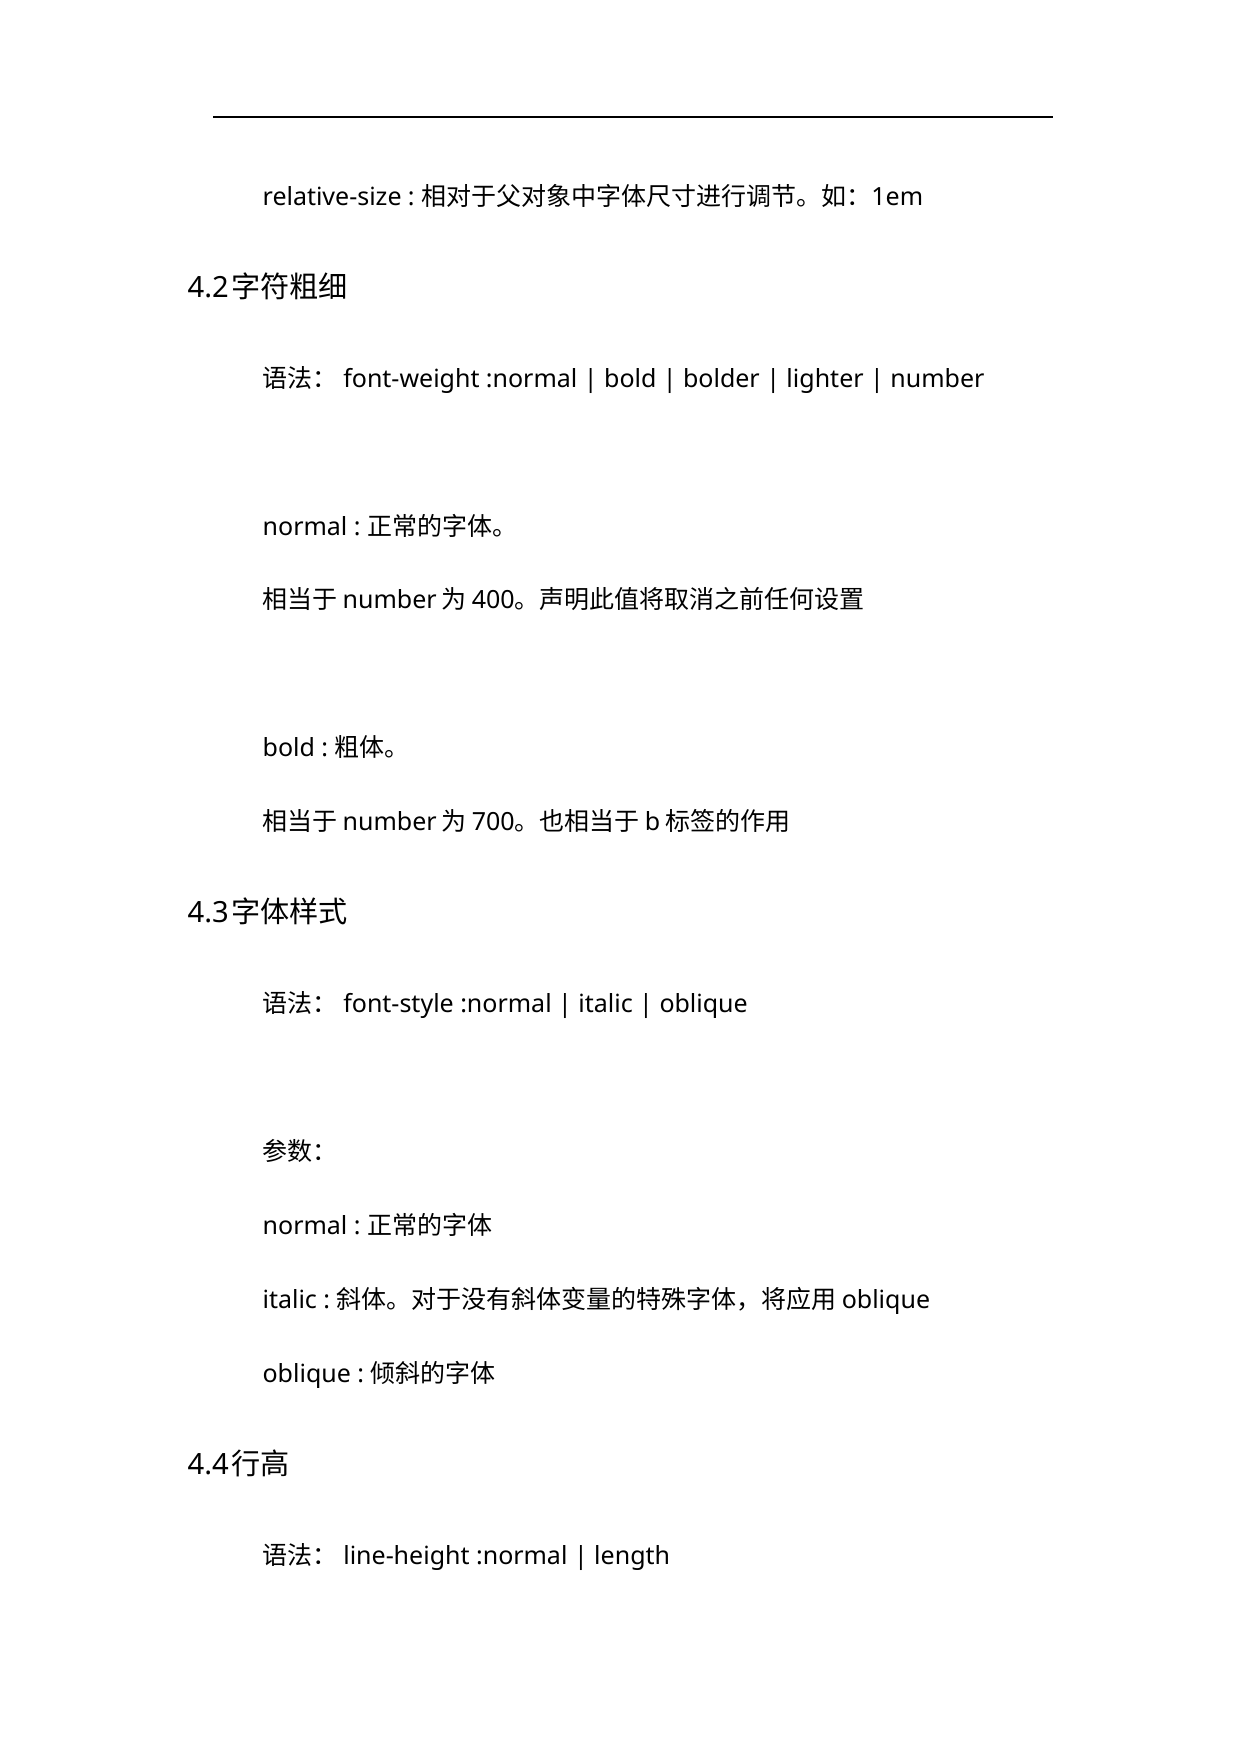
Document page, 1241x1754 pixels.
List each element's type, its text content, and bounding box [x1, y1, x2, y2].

text normal : 正常的字体 [212, 1191, 1053, 1256]
text italic : 斜体。对于没有斜体变量的特殊字体，将应用oblique [212, 1265, 1053, 1330]
text oblique : 倾斜的字体 [212, 1339, 1053, 1404]
text 相当于number为700。也相当于b标签的作用 [212, 787, 1053, 852]
text 语法： line-height :normal | length [212, 1521, 1053, 1586]
text 相当于number为400。声明此值将取消之前任何设置 [212, 566, 1053, 631]
subtitle 行高 [187, 1429, 1053, 1494]
text 语法： font-weight :normal | bold | bolder | lighter | number [212, 344, 1053, 409]
text relative-size : 相对于父对象中字体尺寸进行调节。如：1em [212, 162, 1053, 227]
text 参数： [212, 1117, 1053, 1182]
text bold : 粗体。 [212, 713, 1053, 778]
subtitle 字体样式 [187, 877, 1053, 942]
subtitle 字符粗细 [187, 252, 1053, 317]
text normal : 正常的字体。 [212, 492, 1053, 557]
text 语法： font-style :normal | italic | oblique [212, 969, 1053, 1034]
